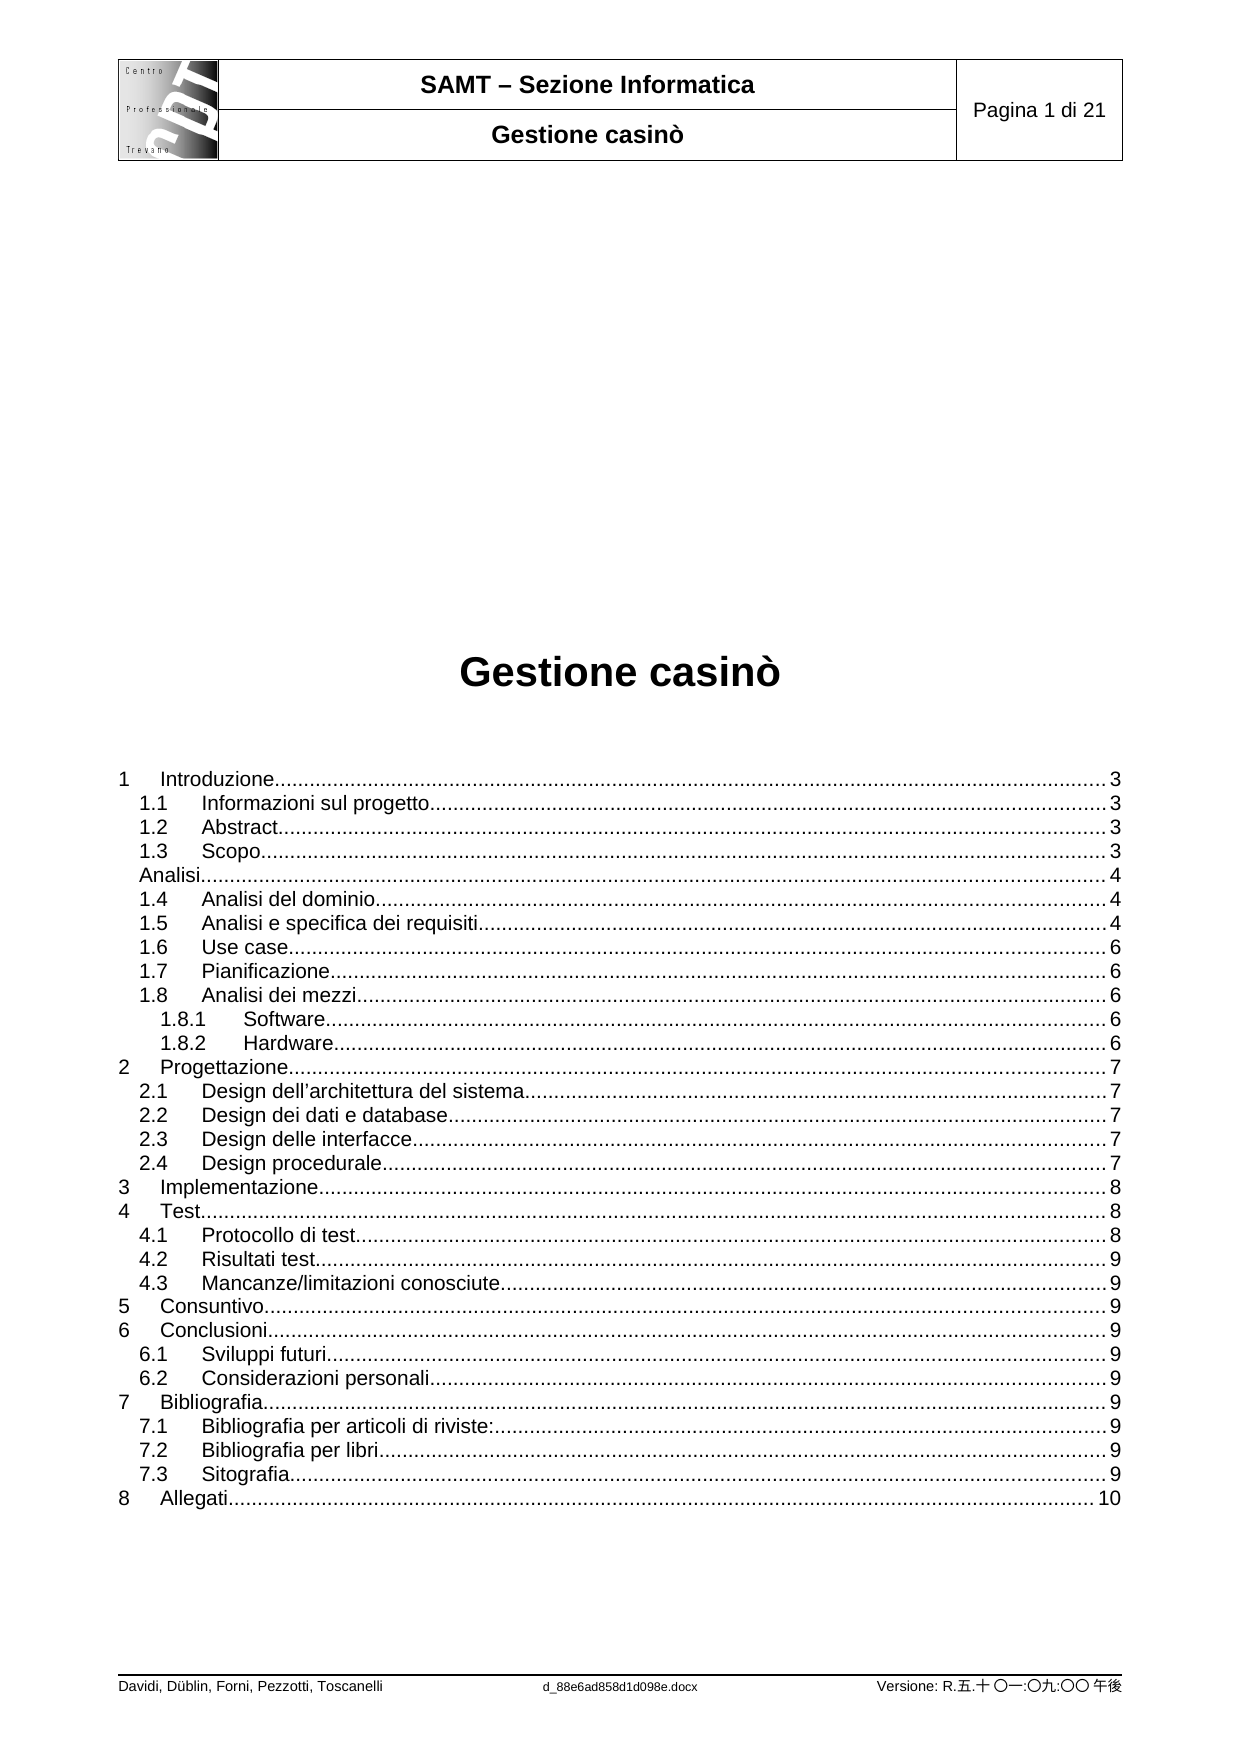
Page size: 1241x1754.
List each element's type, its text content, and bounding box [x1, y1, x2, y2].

text 4.2 Risultati test 9 [139, 1246, 1122, 1270]
text 1.7 Pianificazione 6 [139, 959, 1122, 983]
text 7.3 Sitografia 9 [139, 1462, 1122, 1486]
text 8 Allegati 10 [118, 1486, 1122, 1510]
text 7 Bibliografia 9 [118, 1390, 1122, 1414]
text Analisi 4 [139, 863, 1122, 887]
text 6 Conclusioni 9 [118, 1318, 1122, 1342]
text 3 Implementazione 8 [118, 1174, 1122, 1198]
text 1.1 Informazioni sul progetto 3 [139, 791, 1122, 815]
text 5 Consuntivo 9 [118, 1294, 1122, 1318]
text 2.4 Design procedurale 7 [139, 1151, 1122, 1174]
text 2 Progettazione 7 [118, 1055, 1122, 1079]
text 7.1 Bibliografia per articoli di riviste: 9 [139, 1414, 1122, 1438]
text 1.4 Analisi del dominio 4 [139, 887, 1122, 911]
text 4.3 Mancanze/limitazioni conosciute 9 [139, 1270, 1122, 1294]
text Gestione casinò [118, 647, 1122, 695]
text 6.2 Considerazioni personali 9 [139, 1366, 1122, 1390]
text 6.1 Sviluppi futuri 9 [139, 1342, 1122, 1366]
text 2.2 Design dei dati e database 7 [139, 1103, 1122, 1127]
text 1.6 Use case 6 [139, 935, 1122, 959]
text 1.2 Abstract 3 [139, 815, 1122, 839]
text 2.1 Design dell’architettura del sistema 7 [139, 1079, 1122, 1103]
text 2.3 Design delle interfacce 7 [139, 1127, 1122, 1151]
text 4.1 Protocollo di test 8 [139, 1222, 1122, 1246]
text 1.8.1 Software 6 [160, 1007, 1122, 1031]
text 4 Test 8 [118, 1198, 1122, 1222]
text 1.5 Analisi e specifica dei requisiti 4 [139, 911, 1122, 935]
text 1.8 Analisi dei mezzi 6 [139, 983, 1122, 1007]
text 1.8.2 Hardware 6 [160, 1031, 1122, 1055]
picture [118, 60, 218, 159]
text 1 Introduzione 3 [118, 767, 1122, 791]
text 1.3 Scopo 3 [139, 839, 1122, 863]
text 7.2 Bibliografia per libri 9 [139, 1438, 1122, 1462]
